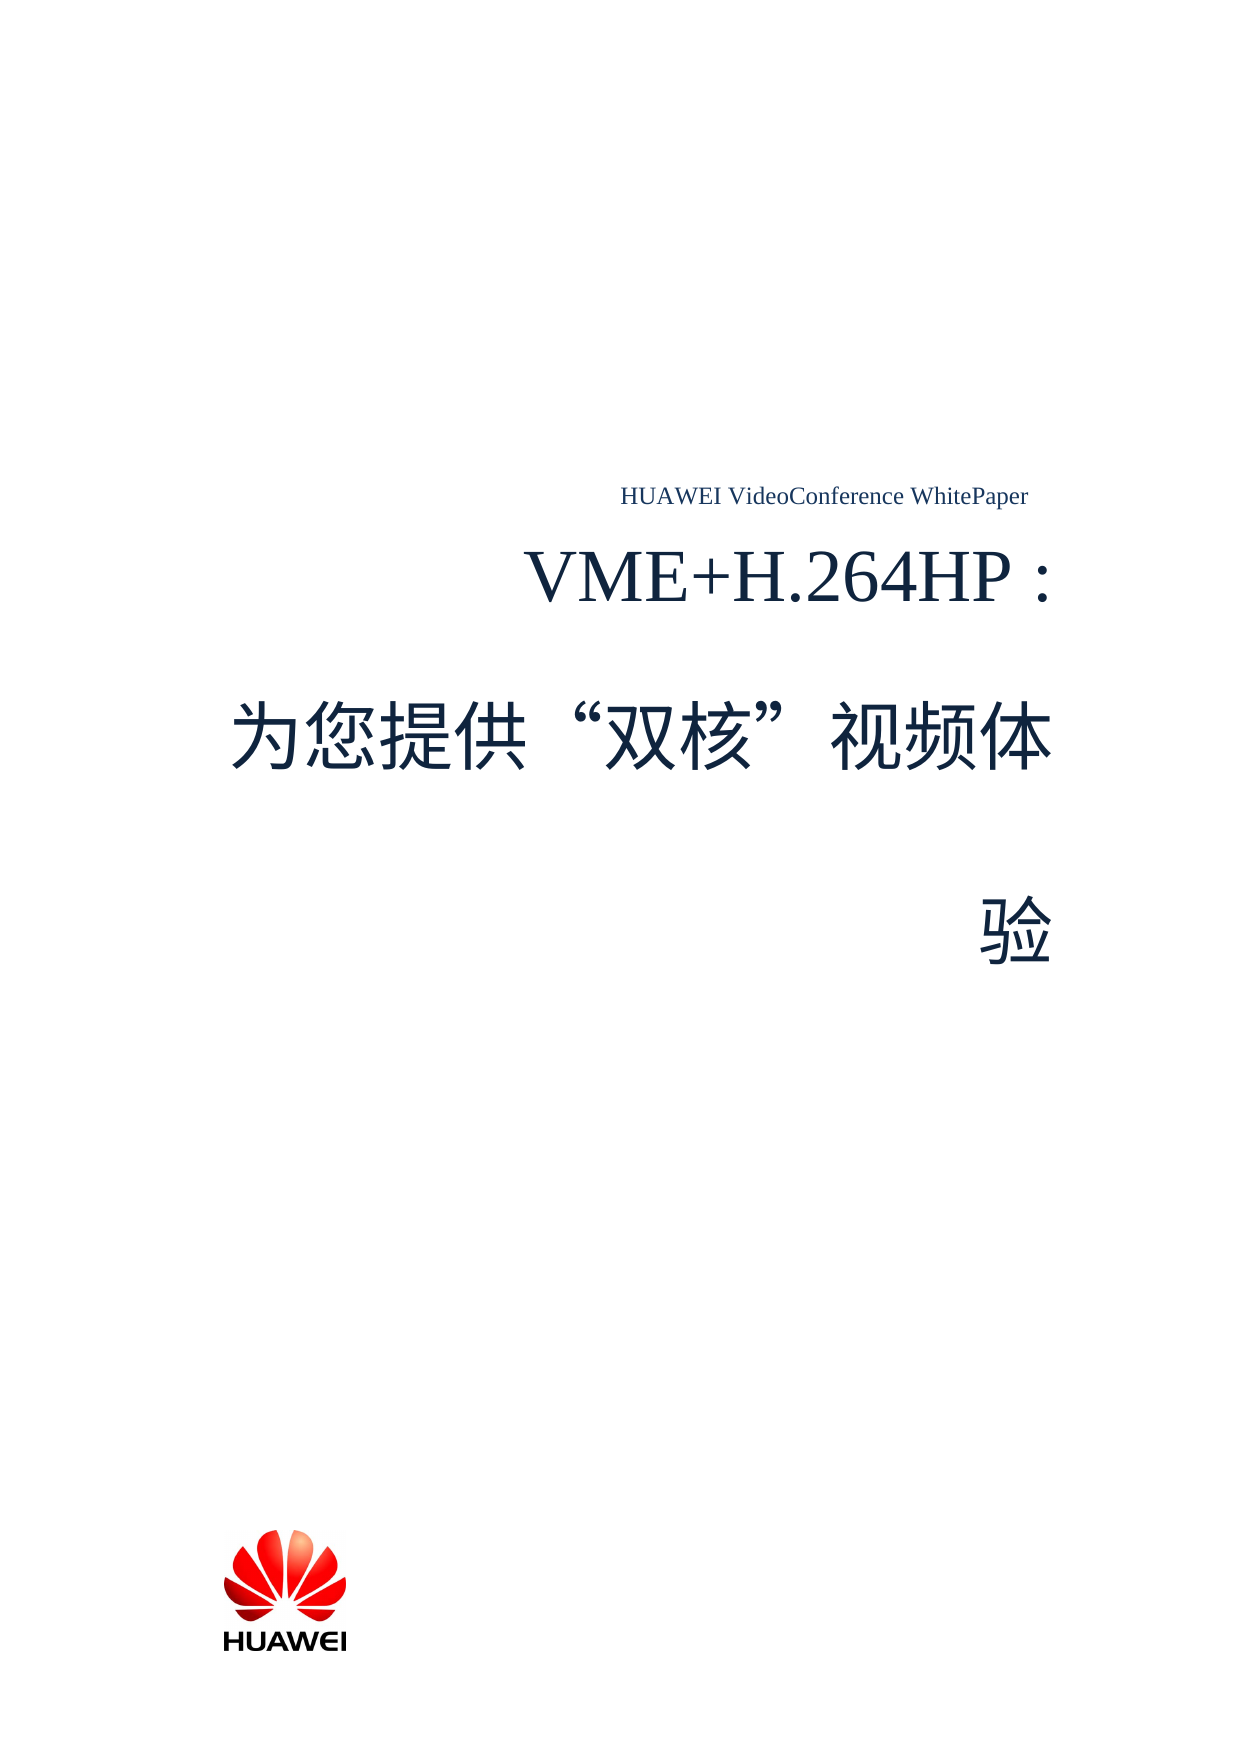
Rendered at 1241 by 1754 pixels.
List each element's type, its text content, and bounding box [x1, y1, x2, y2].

picture [224, 1530, 346, 1651]
text 为您提供“双核”视频体验 [187, 666, 1053, 991]
text HUAWEI VideoConference WhitePaper [187, 479, 1028, 511]
text VME+H.264HP : [187, 526, 1053, 623]
